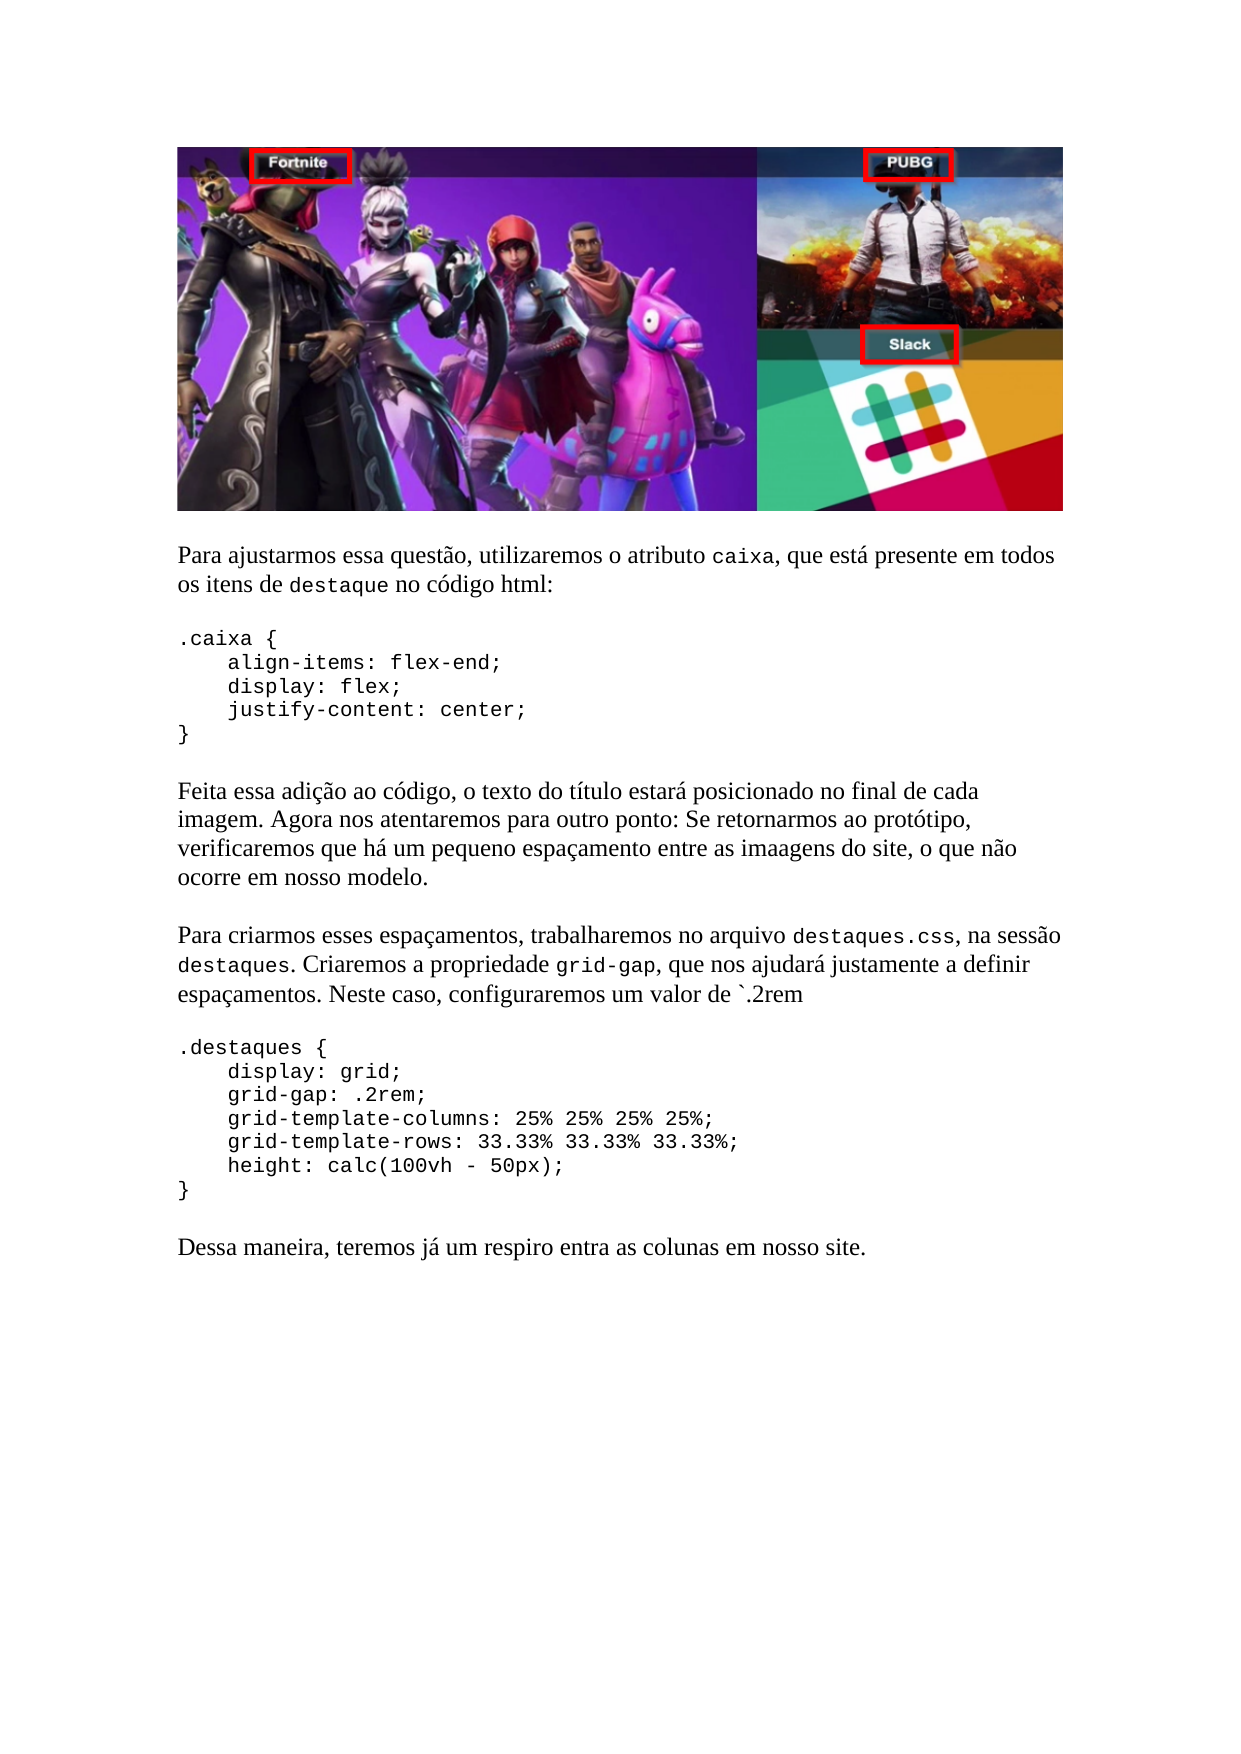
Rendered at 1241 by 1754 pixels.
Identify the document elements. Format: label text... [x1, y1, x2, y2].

text Dessa maneira, teremos já um respiro entra as colunas em nosso site. [177, 1232, 1063, 1260]
text } [177, 1179, 1063, 1202]
text } [177, 723, 1063, 747]
text .destaques { [177, 1037, 1063, 1061]
text grid-template-rows: 33.33% 33.33% 33.33%; [177, 1132, 1063, 1155]
text display: grid; [177, 1061, 1063, 1084]
picture [177, 147, 1063, 511]
text grid-gap: .2rem; [177, 1084, 1063, 1108]
text Para criarmos esses espaçamentos, trabalharemos no arquivo destaques.css, na sessão destaques. Criaremos a propriedade grid-gap, que nos ajudará justamente a definir espaçamentos. Neste caso, configuraremos um valor de `.2rem [177, 920, 1063, 1008]
text Feita essa adição ao código, o texto do título estará posicionado no final de cada imagem. Agora nos atentaremos para outro ponto: Se retornarmos ao protótipo, verificaremos que há um pequeno espaçamento entre as imaagens do site, o que não ocorre em nosso modelo. [177, 776, 1063, 891]
text align-items: flex-end; [177, 652, 1063, 676]
text display: flex; [177, 676, 1063, 699]
text .caixa { [177, 628, 1063, 652]
text justify-content: center; [177, 699, 1063, 723]
text Para ajustarmos essa questão, utilizaremos o atributo caixa, que está presente em todos os itens de destaque no código html: [177, 540, 1063, 599]
text grid-template-columns: 25% 25% 25% 25%; [177, 1108, 1063, 1132]
text height: calc(100vh - 50px); [177, 1155, 1063, 1179]
